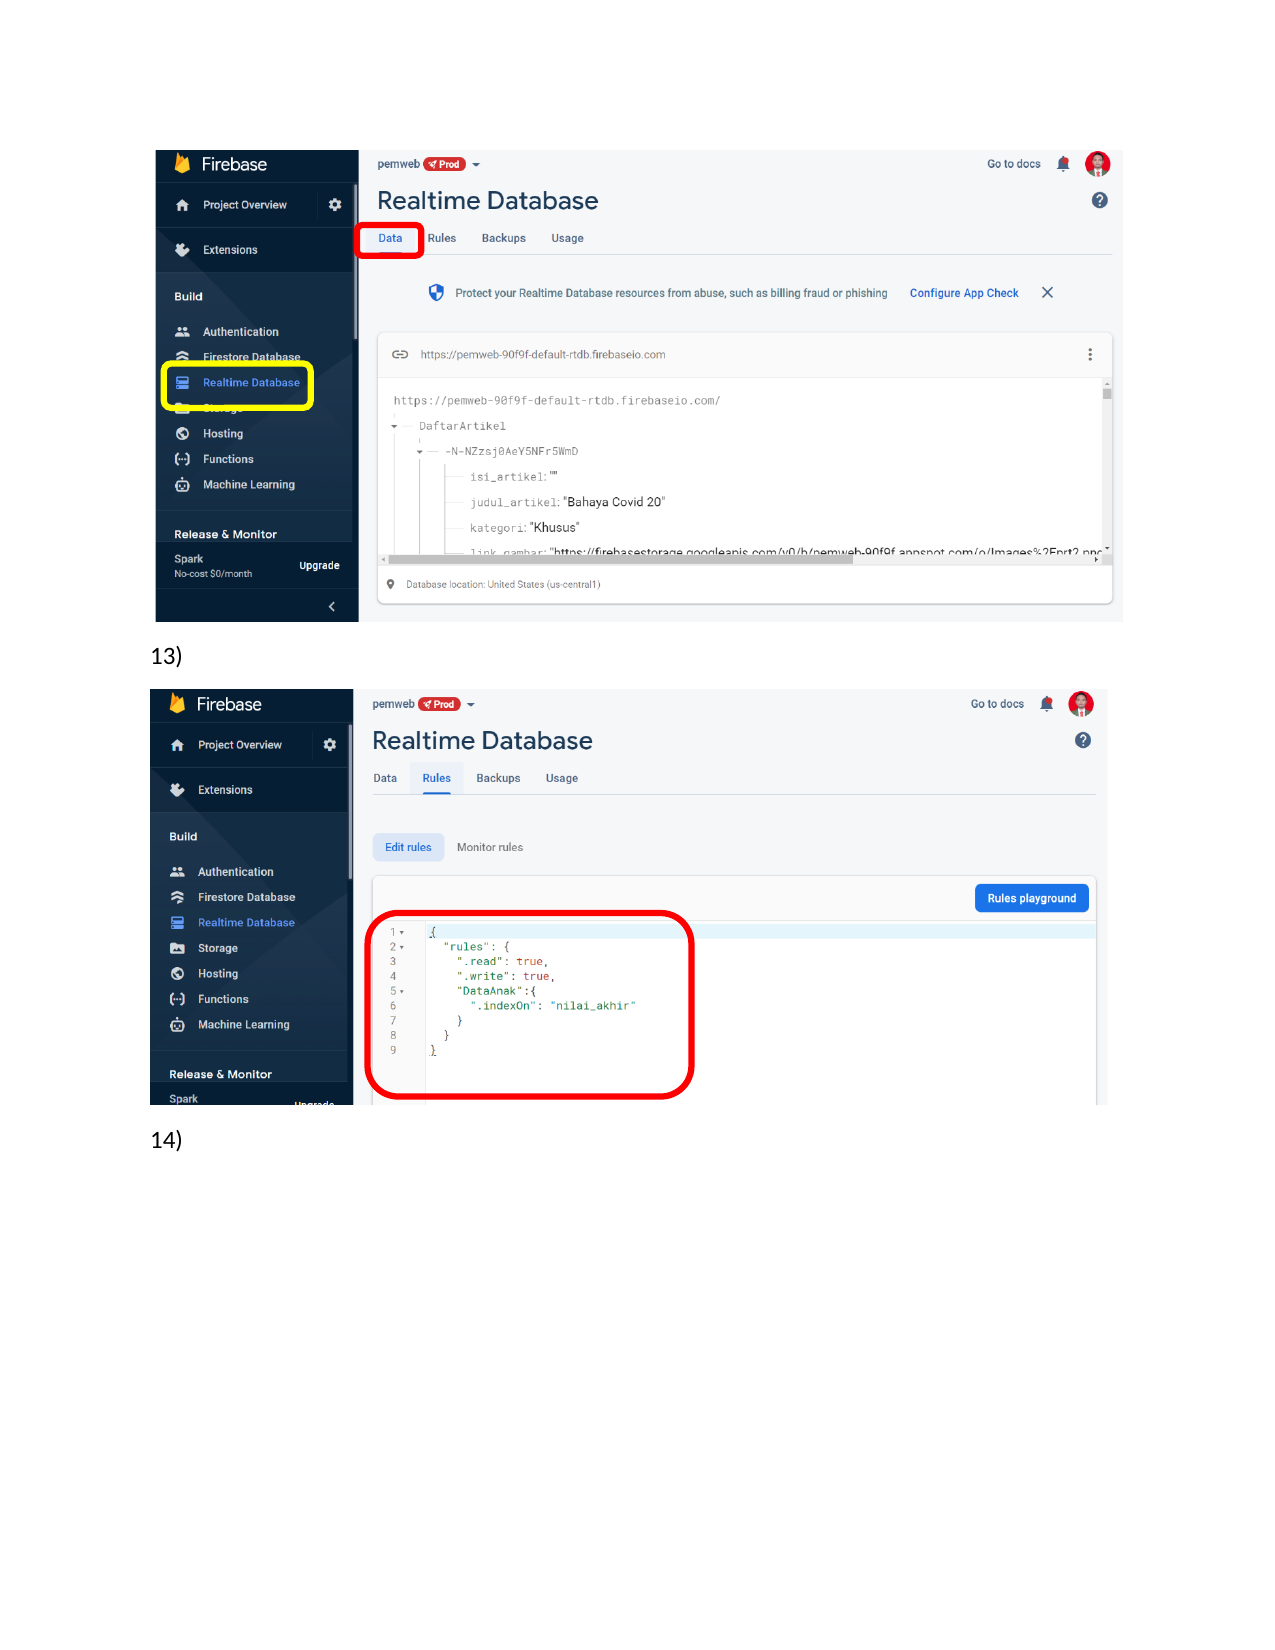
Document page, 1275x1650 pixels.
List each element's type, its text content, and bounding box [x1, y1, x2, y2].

text 13) [150, 640, 1125, 671]
text 14) [150, 1124, 1125, 1154]
picture [155, 150, 1123, 622]
picture [150, 689, 1108, 1105]
